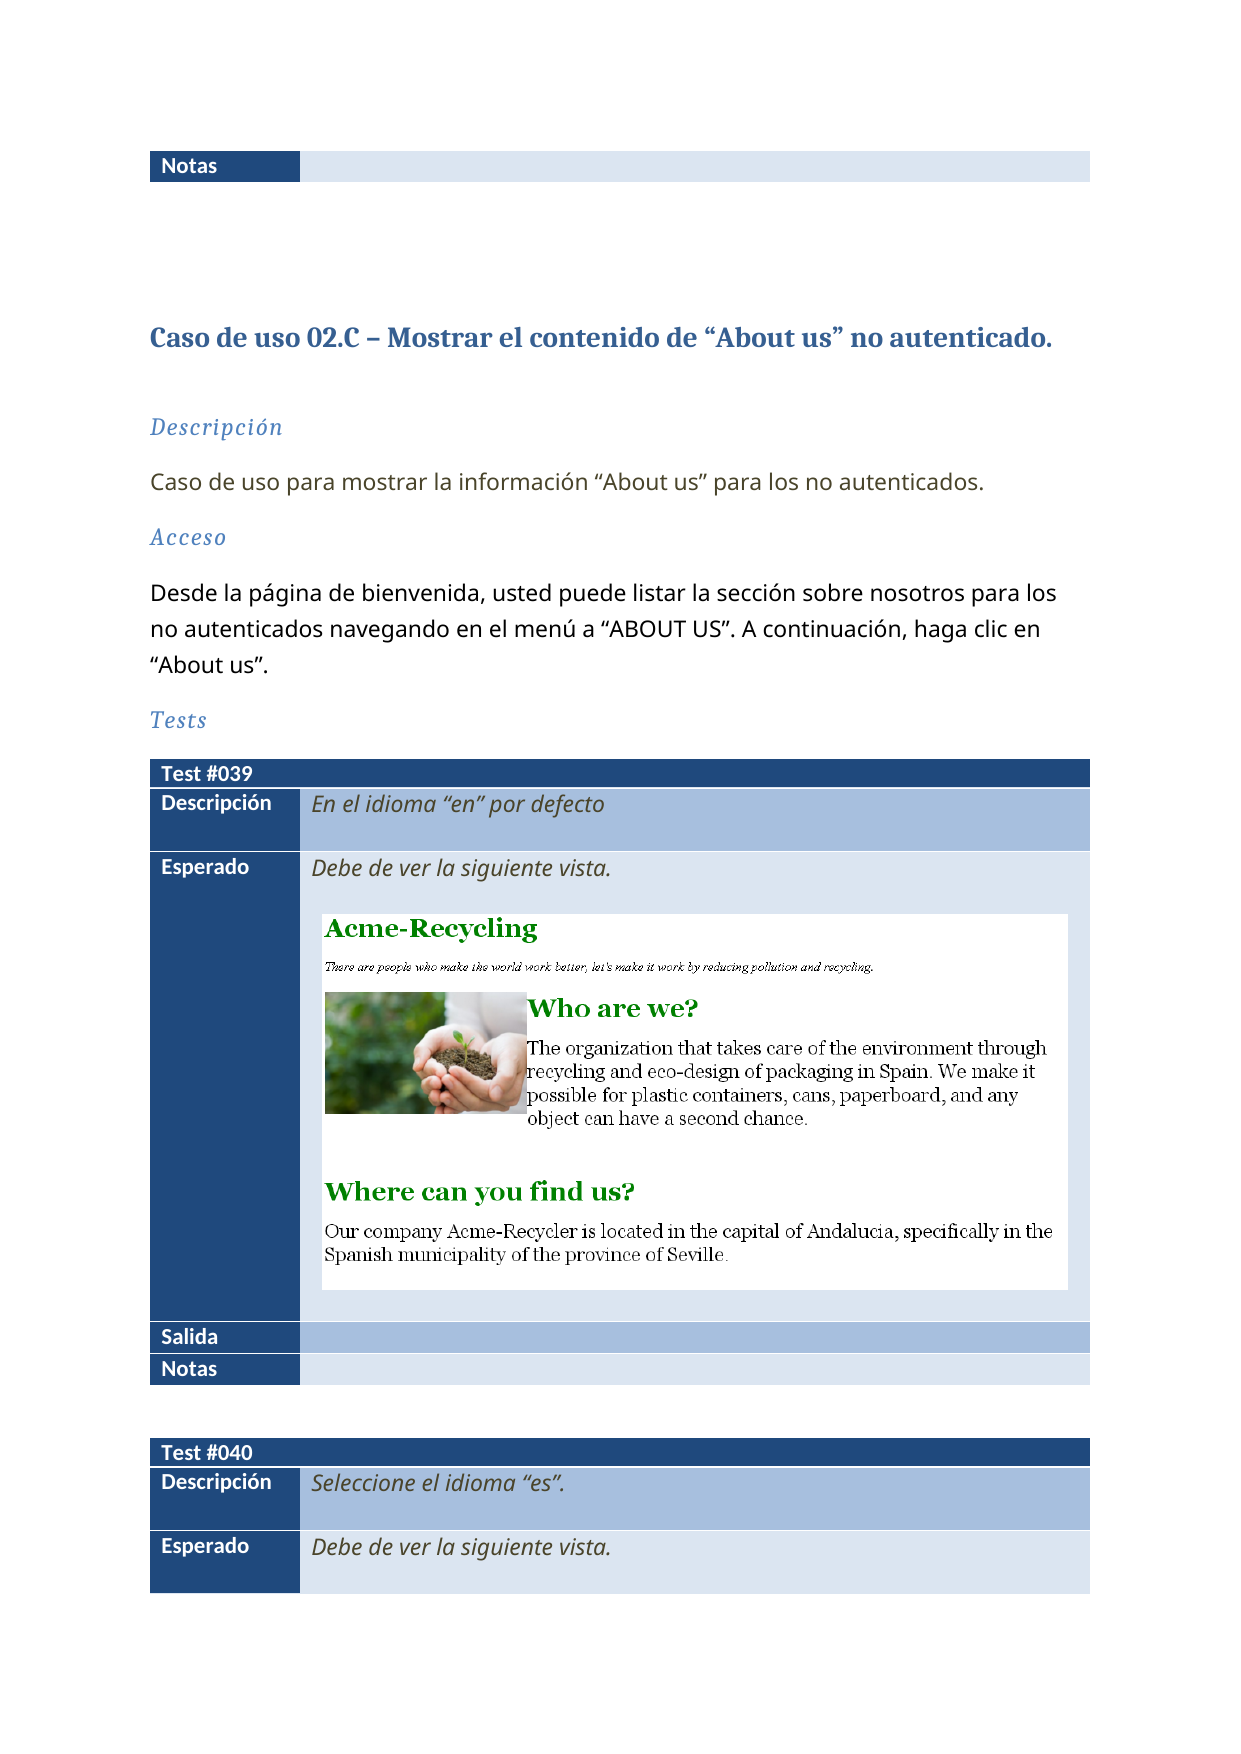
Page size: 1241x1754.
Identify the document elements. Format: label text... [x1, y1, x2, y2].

table_header Test #039 [150, 759, 1090, 787]
table_cell Descripción [150, 789, 300, 851]
table_cell [300, 1322, 1090, 1353]
table_cell Notas [150, 151, 300, 182]
table_cell Salida [150, 1322, 300, 1353]
table_cell Notas [150, 1354, 300, 1385]
table_cell Debe de ver la siguiente vista. [300, 852, 1090, 1321]
subtitle Acceso [150, 523, 1090, 552]
text Desde la página de bienvenida, usted puede listar la sección sobre nosotros para los no autenticados navegando en el menú a “ABOUT US”. A continuación, haga clic en “About us”. [150, 577, 1090, 680]
table_cell Seleccione el idioma “es”. [300, 1468, 1090, 1530]
table_cell [300, 1354, 1090, 1385]
table_cell Esperado [150, 1531, 300, 1593]
table_cell En el idioma “en” por defecto [300, 789, 1090, 851]
text Caso de uso para mostrar la información “About us” para los no autenticados. [150, 466, 1090, 497]
subtitle Tests [150, 706, 1090, 734]
table_header Test #040 [150, 1438, 1090, 1466]
table_cell Descripción [150, 1468, 300, 1530]
table_cell [300, 151, 1090, 182]
subtitle Caso de uso 02.C – Mostrar el contenido de “About us” no autenticado. [150, 321, 1090, 354]
subtitle Descripción [150, 412, 1090, 441]
table_cell Esperado [150, 852, 300, 1321]
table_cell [300, 1531, 1090, 1593]
picture [322, 914, 1068, 1290]
